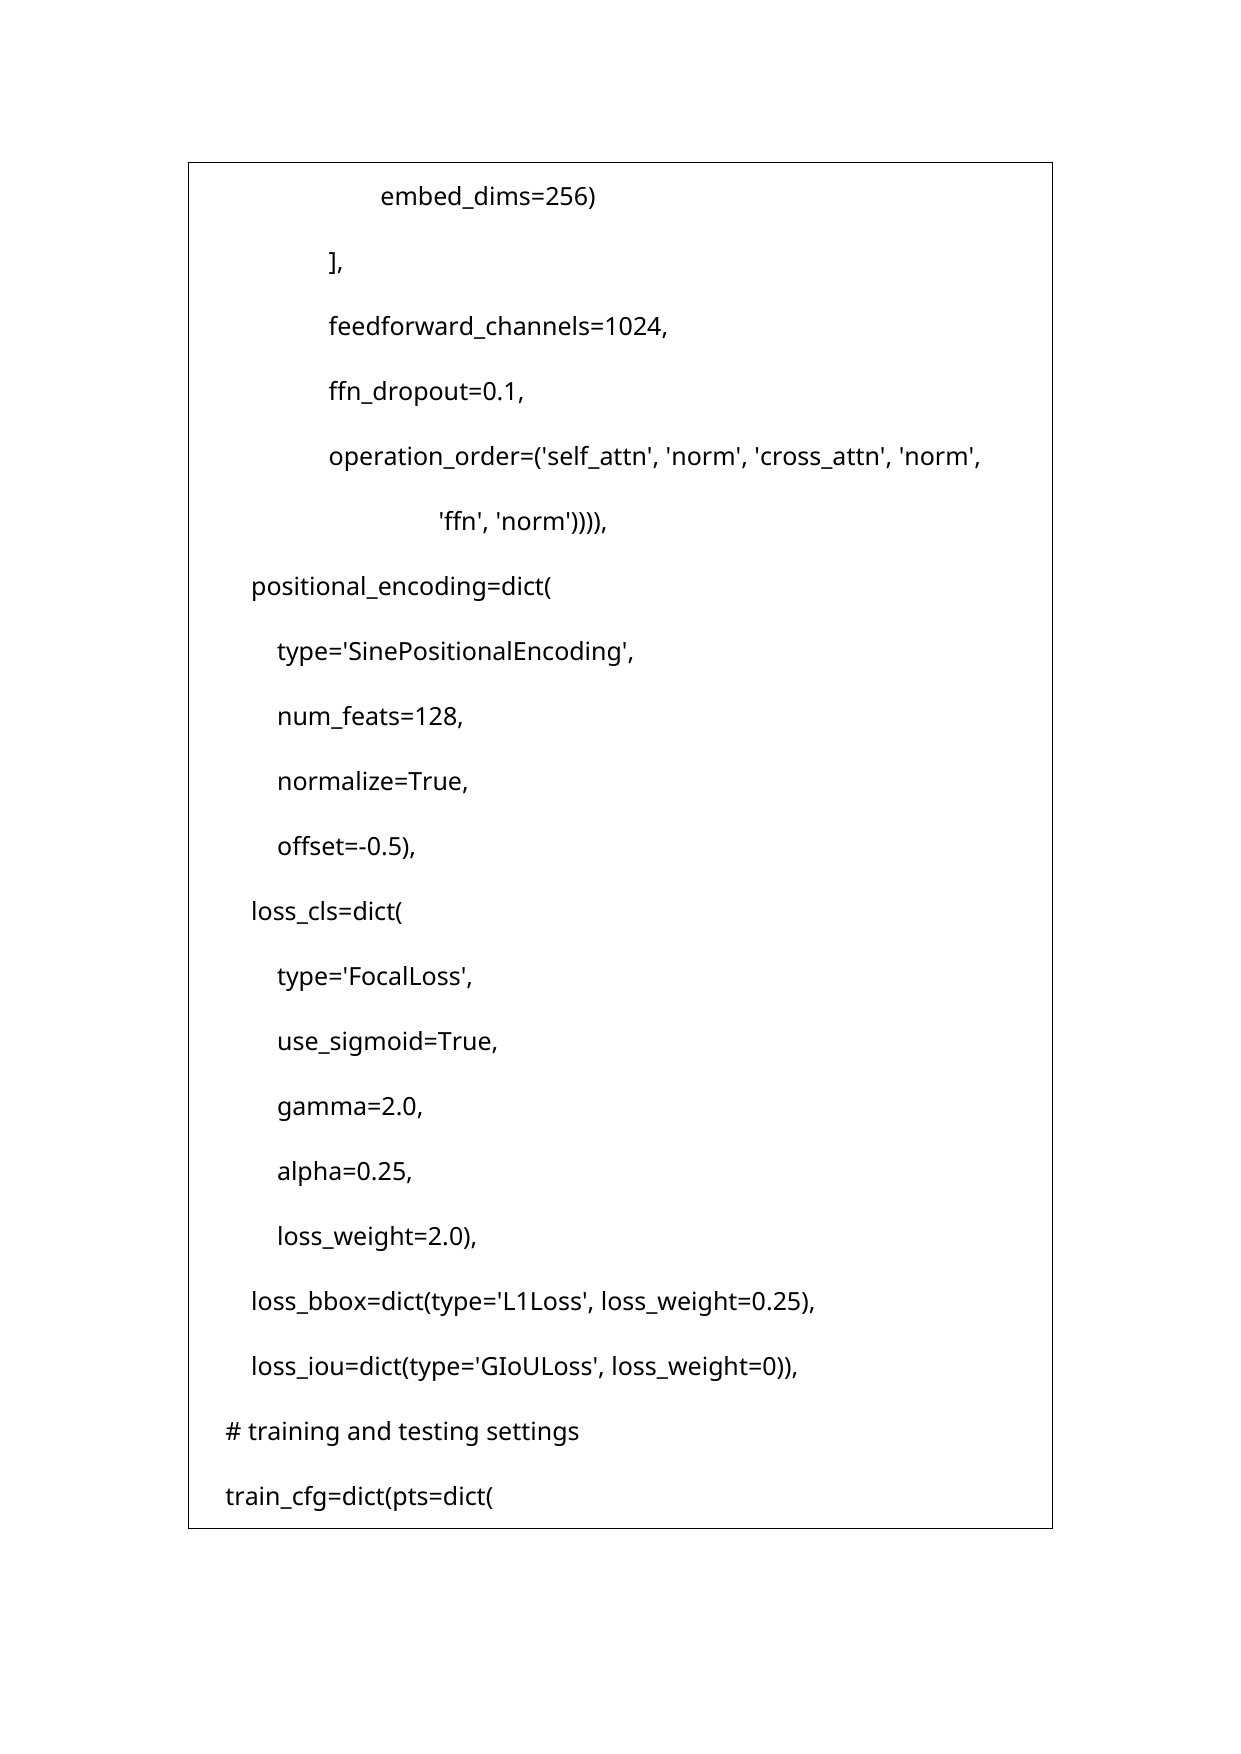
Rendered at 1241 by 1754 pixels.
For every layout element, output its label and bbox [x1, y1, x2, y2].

table_header [189, 163, 1052, 1528]
